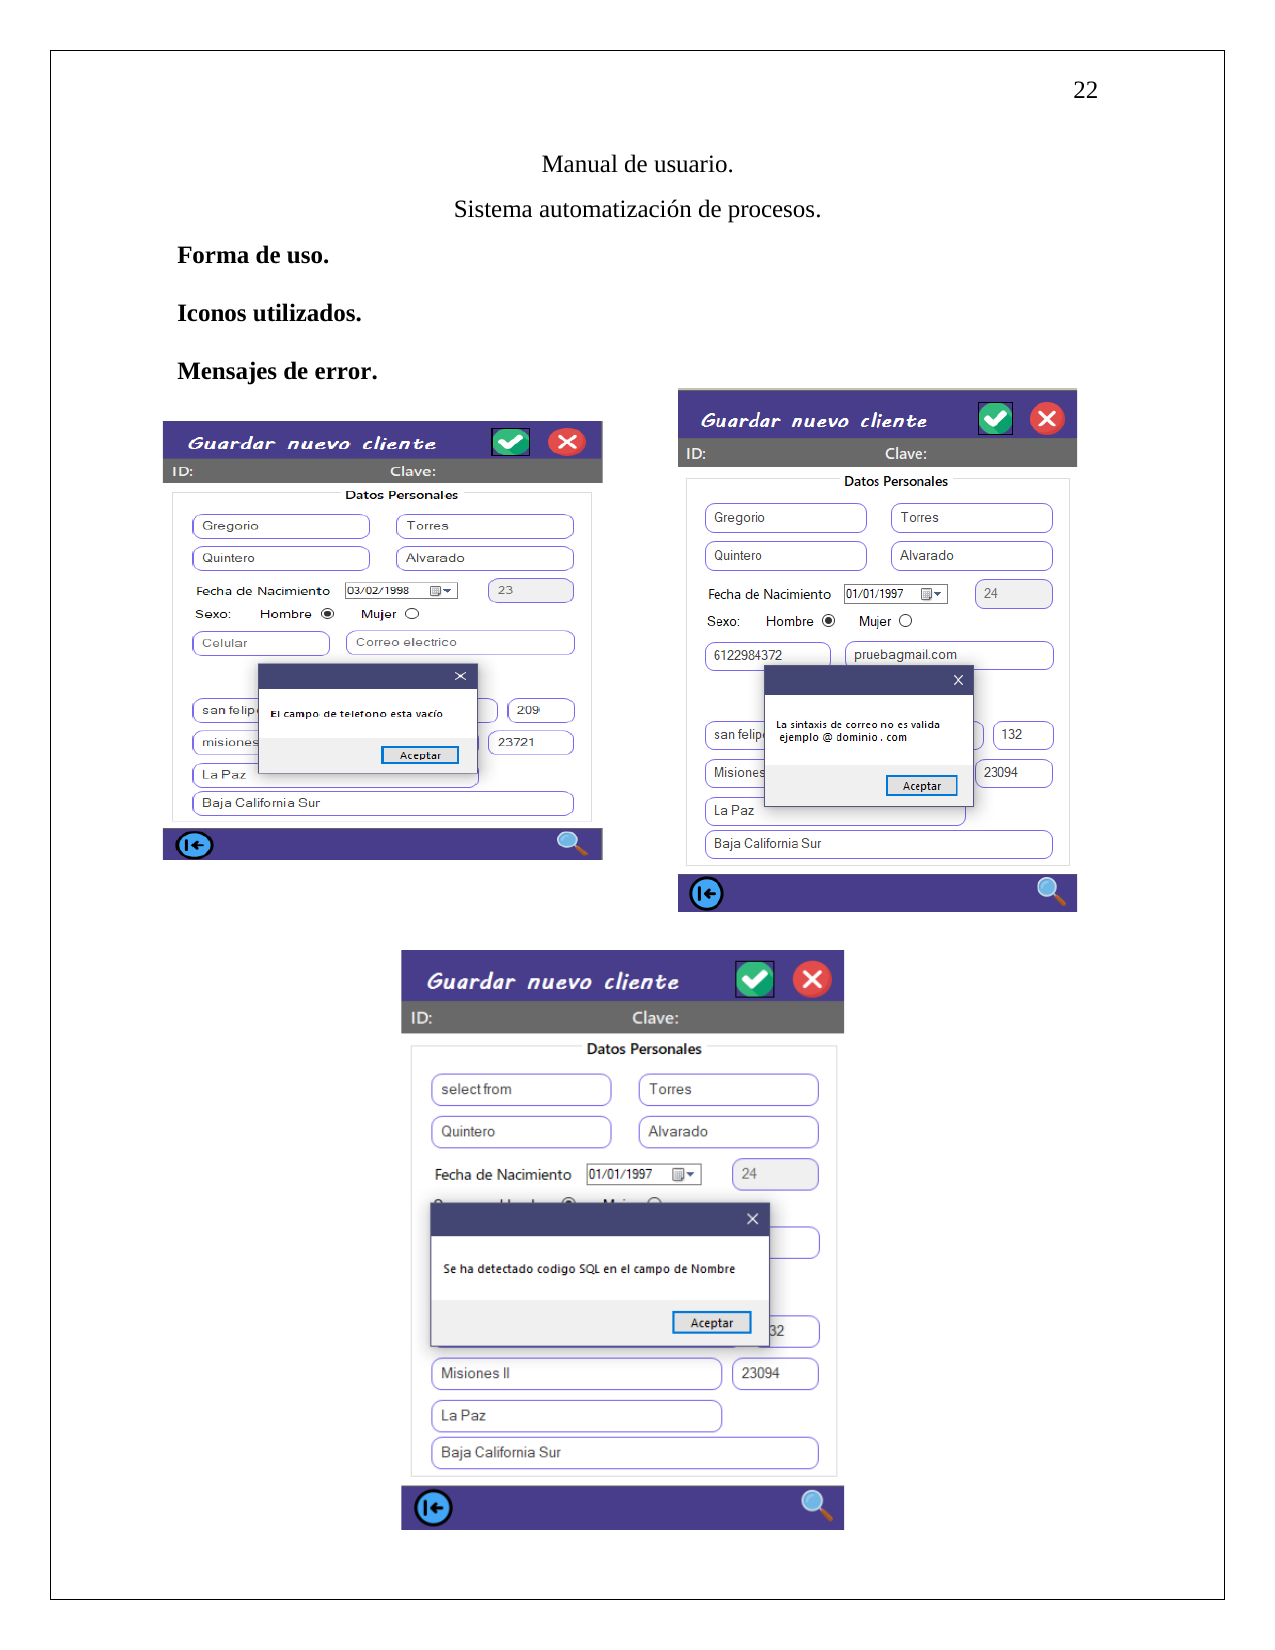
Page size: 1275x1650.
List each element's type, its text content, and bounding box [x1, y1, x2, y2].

picture [162, 421, 603, 860]
picture [401, 950, 845, 1530]
picture [678, 388, 1078, 912]
subtitle Mensajes de error. [177, 356, 1098, 384]
subtitle Forma de uso. [177, 240, 1098, 269]
subtitle Iconos utilizados. [177, 298, 1098, 327]
